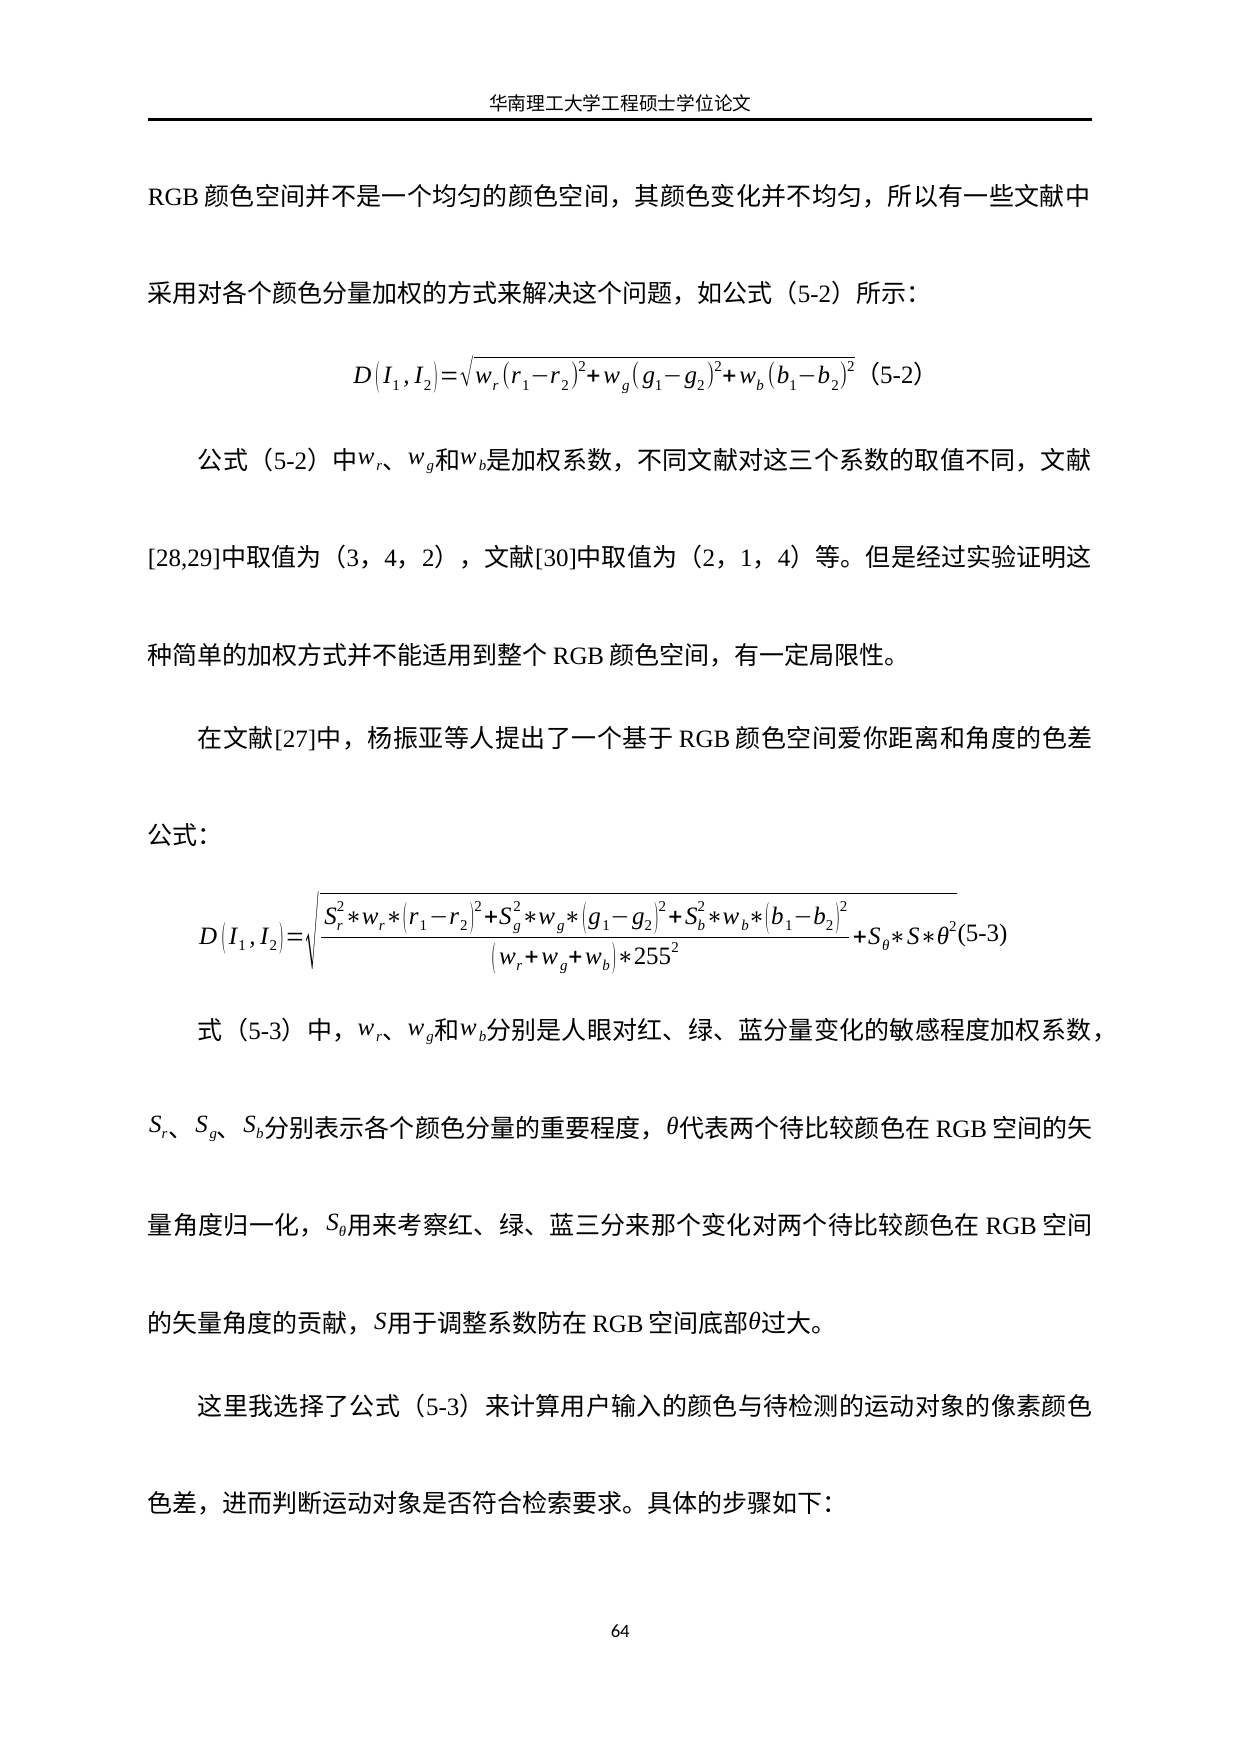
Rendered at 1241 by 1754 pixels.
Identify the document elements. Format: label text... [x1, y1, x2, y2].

text 公式（5-2）中、和是加权系数，不同文献对这三个系数的取值不同，文献[28,29]中取值为（3，4，2），文献[30]中取值为（2，1，4）等。但是经过实验证明这种简单的加权方式并不能适用到整个RGB颜色空间，有一定局限性。 [148, 426, 1092, 686]
text (5-3) [148, 884, 1092, 982]
text 式（5-3）中，、和分别是人眼对红、绿、蓝分量变化的敏感程度加权系数，、、分别表示各个颜色分量的重要程度，代表两个待比较颜色在RGB空间的矢量角度归一化，用来考察红、绿、蓝三分来那个变化对两个待比较颜色在RGB空间的矢量角度的贡献，用于调整系数防在RGB空间底部过大。 [148, 996, 1092, 1354]
text 这里我选择了公式（5-3）来计算用户输入的颜色与待检测的运动对象的像素颜色色差，进而判断运动对象是否符合检索要求。具体的步骤如下： [148, 1372, 1092, 1534]
text （5-2） [148, 343, 1092, 408]
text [148, 162, 1092, 324]
text 在文献[27]中，杨振亚等人提出了一个基于RGB颜色空间爱你距离和角度的色差公式： [148, 704, 1092, 866]
